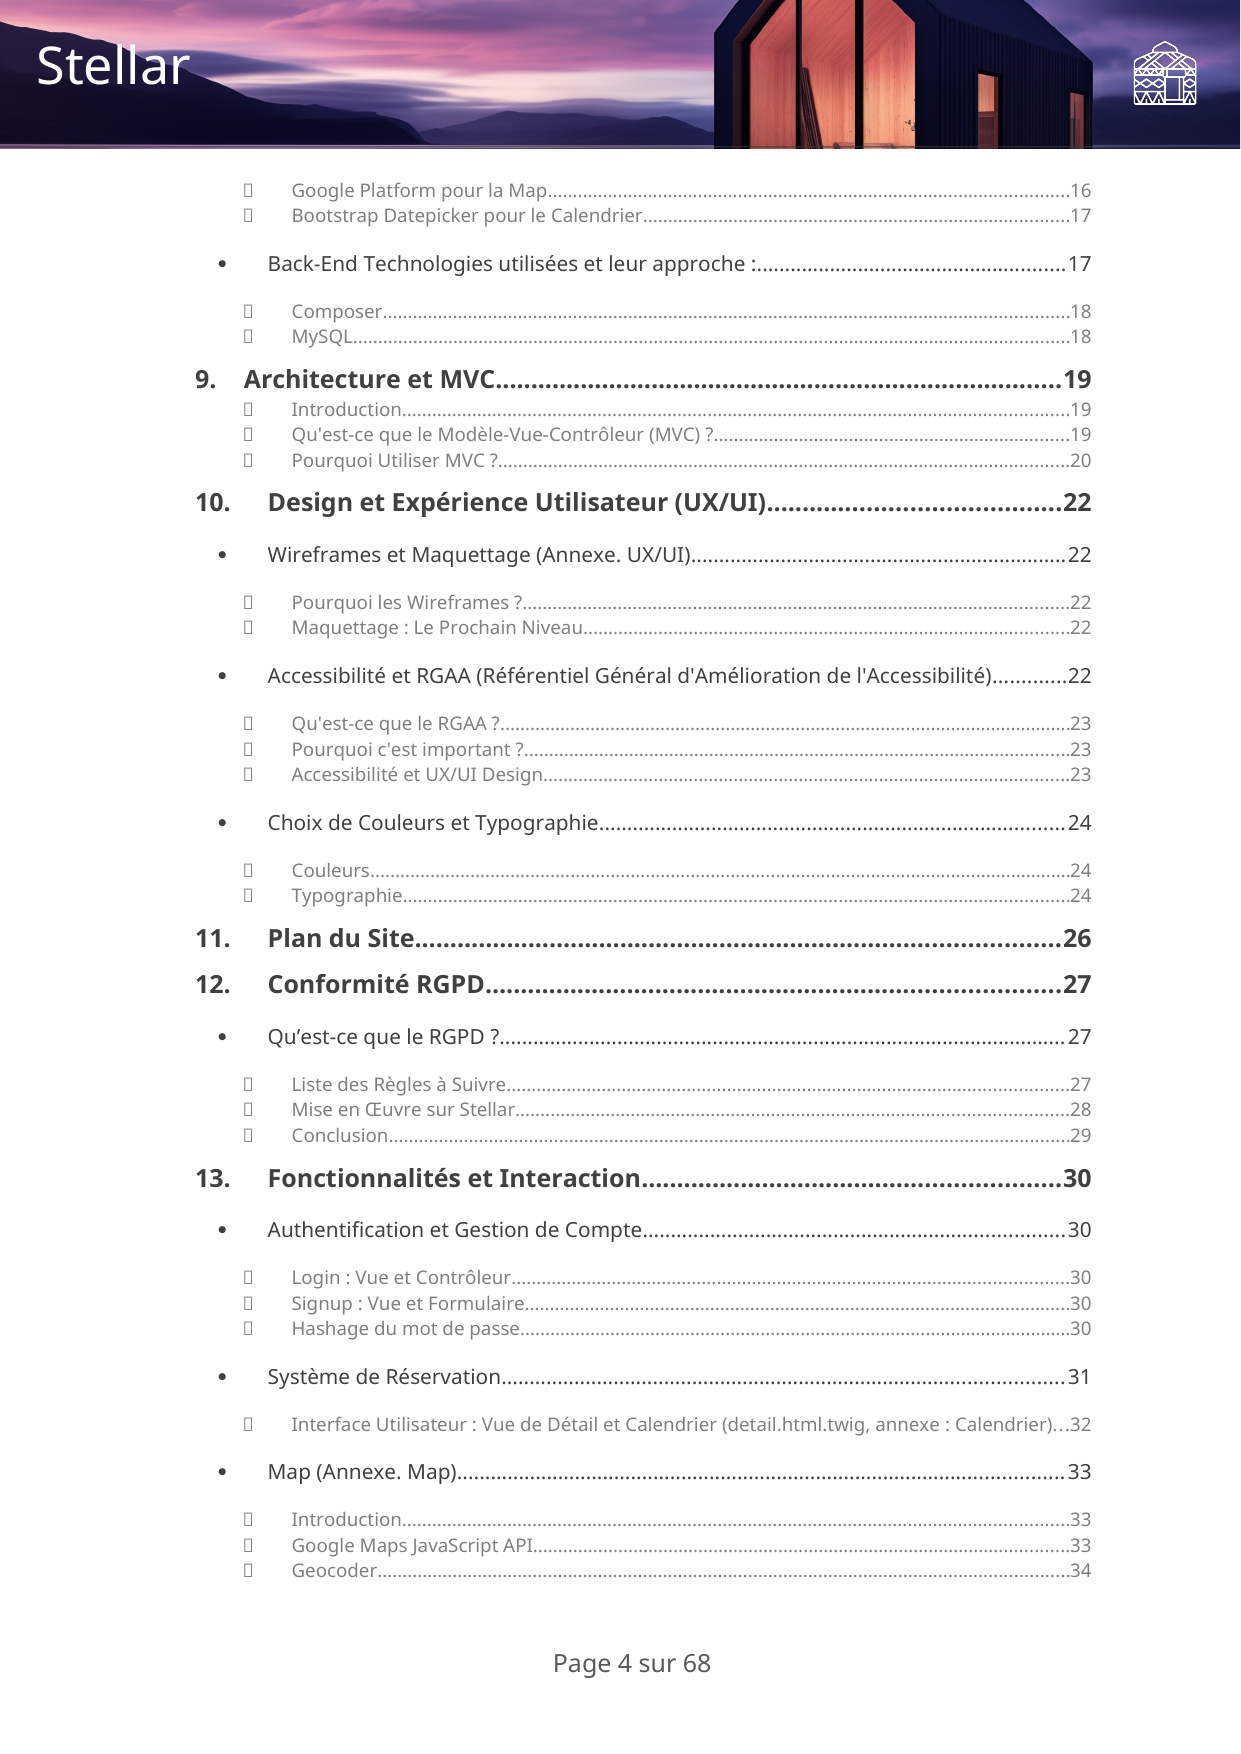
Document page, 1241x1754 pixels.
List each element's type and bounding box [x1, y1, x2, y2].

picture [0, 0, 1241, 146]
